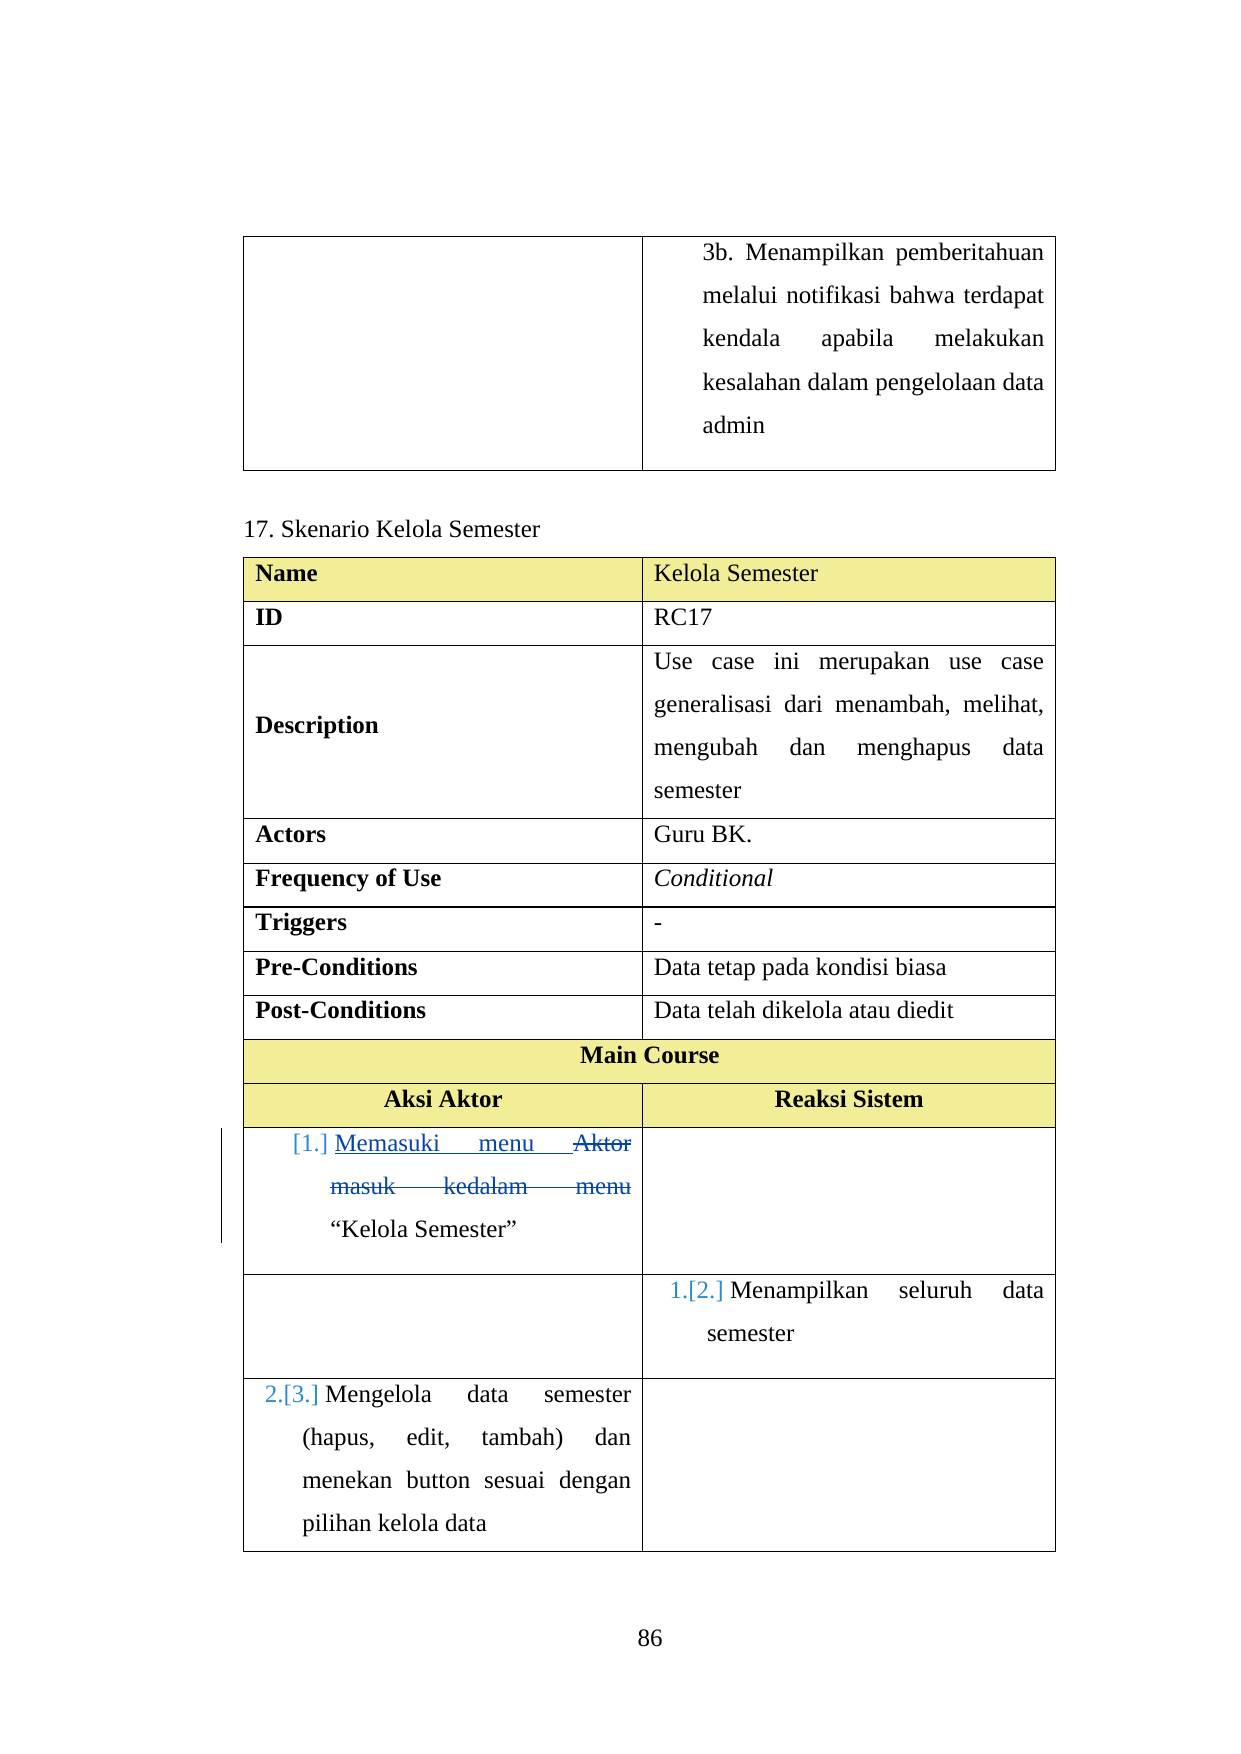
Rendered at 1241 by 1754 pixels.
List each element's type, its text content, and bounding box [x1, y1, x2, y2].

table_cell Use case ini merupakan use case generalisasi dari menambah, melihat, mengubah dan menghapus data semester [643, 646, 1055, 818]
table_cell Description [244, 646, 642, 818]
table_cell ID [244, 602, 642, 645]
table_cell 3b. Menampilkan pemberitahuan melalui notifikasi bahwa terdapat kendala apabila melakukan kesalahan dalam pengelolaan data admin [643, 237, 1055, 469]
table_cell “Kelola Semester” [244, 1128, 642, 1274]
table_cell RC17 [643, 602, 1055, 645]
table_cell Data telah dikelola atau diedit [643, 996, 1055, 1039]
table_cell Main Course [244, 1040, 1055, 1083]
table_cell Pre-Conditions [244, 952, 642, 994]
table_cell Guru BK. [643, 819, 1055, 862]
table_cell Conditional [643, 864, 1055, 906]
table_cell [244, 1275, 642, 1378]
table_cell Frequency of Use [244, 864, 642, 906]
table_cell Triggers [244, 908, 642, 951]
table_cell Aksi Aktor [244, 1084, 642, 1127]
table_cell Mengelola data semester (hapus, edit, tambah) dan menekan button sesuai dengan pilihan kelola data [244, 1379, 642, 1551]
table_cell Reaksi Sistem [643, 1084, 1055, 1127]
table_header Kelola Semester [643, 558, 1055, 601]
table_cell Menampilkan seluruh data semester [643, 1275, 1055, 1378]
table_cell Data tetap pada kondisi biasa [643, 952, 1055, 994]
list Skenario Kelola Semester [243, 514, 1063, 542]
table_cell [244, 237, 642, 469]
table_cell [643, 1379, 1055, 1551]
table_cell Post-Conditions [244, 996, 642, 1039]
table_cell [643, 1128, 1055, 1274]
table_header Name [244, 558, 642, 601]
table_cell - [643, 908, 1055, 951]
table_cell Actors [244, 819, 642, 862]
